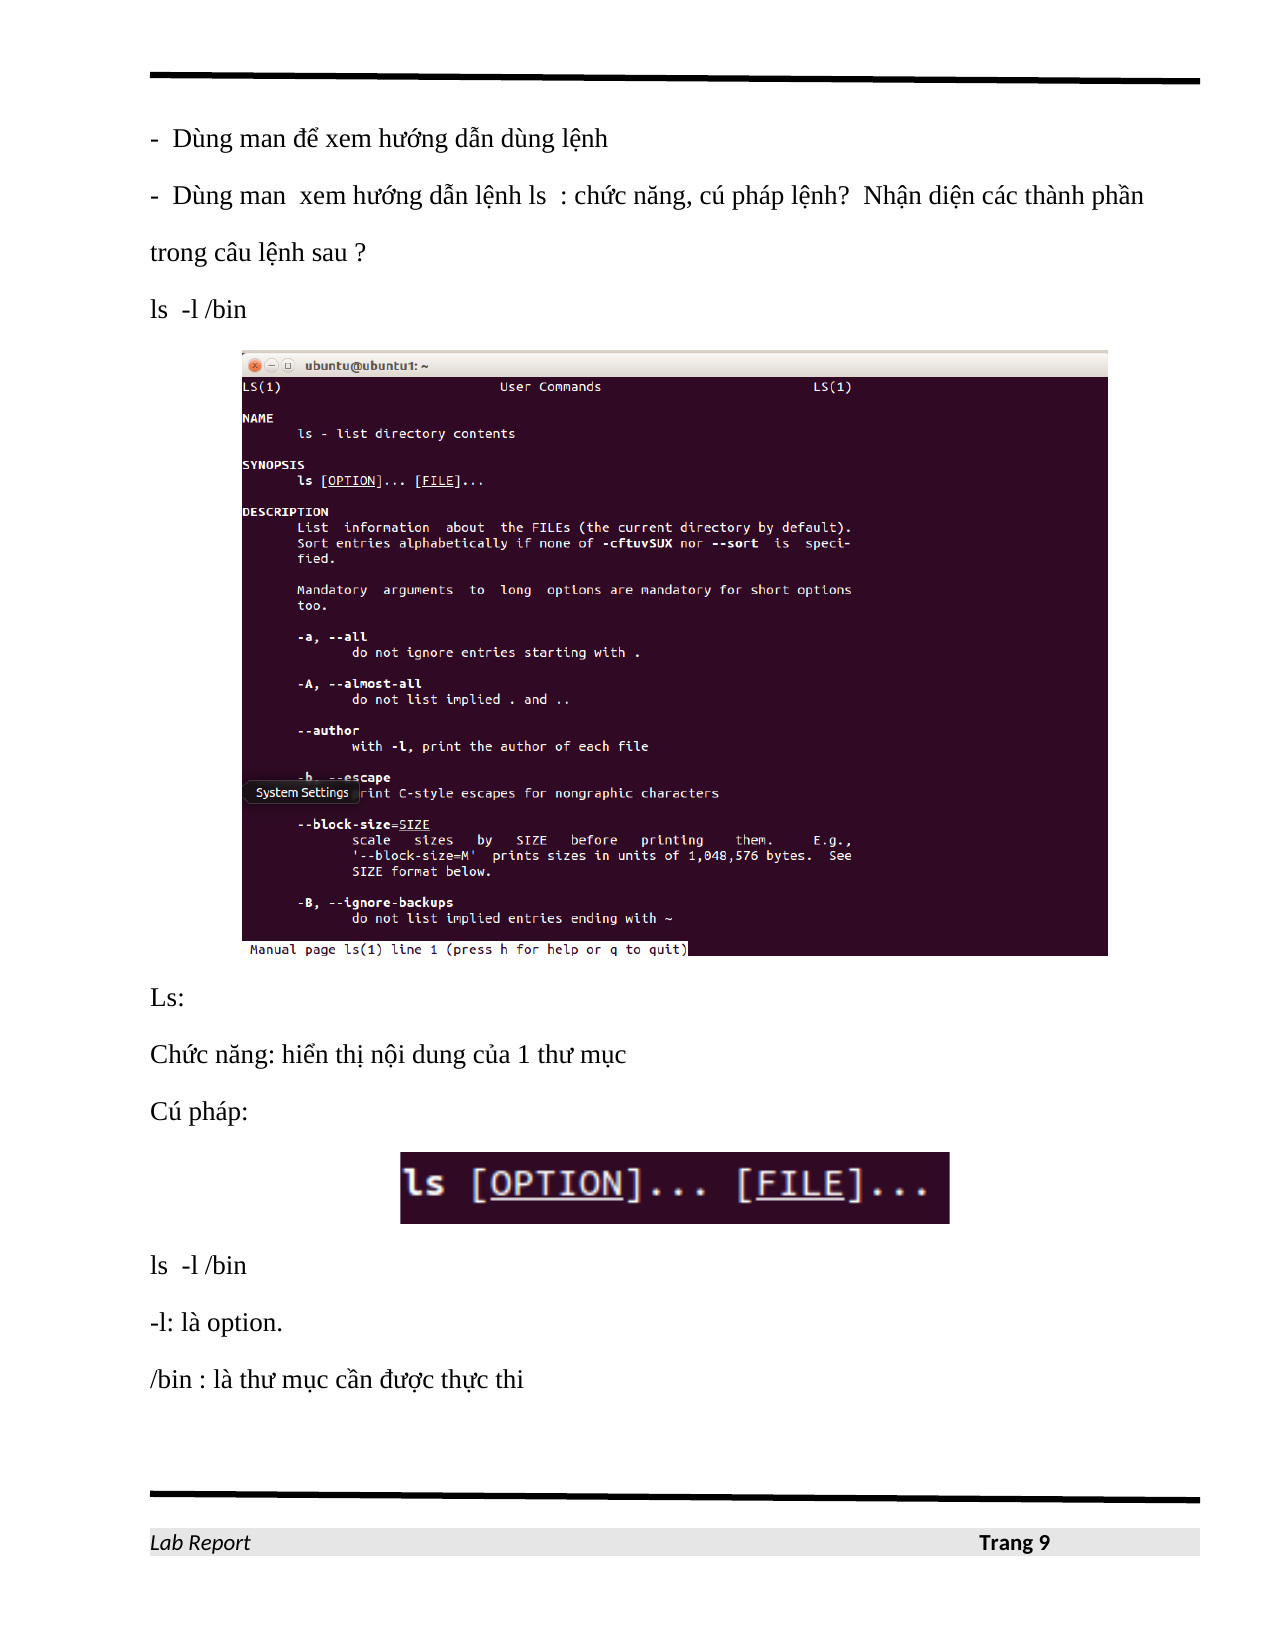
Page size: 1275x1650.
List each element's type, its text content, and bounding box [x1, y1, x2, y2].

text Chức năng: hiển thị nội dung của 1 thư mục [150, 1038, 1200, 1069]
text ls -l /bin [150, 293, 1200, 324]
text trong câu lệnh sau ? [150, 236, 1200, 267]
text ls -l /bin [150, 1249, 1200, 1280]
picture [400, 1152, 950, 1224]
text Cú pháp: [150, 1095, 1200, 1126]
text -l: là option. [150, 1306, 1200, 1337]
text - Dùng man để xem hướng dẫn dùng lệnh [150, 122, 1200, 153]
text - Dùng man xem hướng dẫn lệnh ls : chức năng, cú pháp lệnh? Nhận diện các thành phần [150, 179, 1200, 210]
text Ls: [150, 981, 1200, 1012]
text /bin : là thư mục cần được thực thi [150, 1363, 1200, 1394]
picture [242, 350, 1108, 956]
